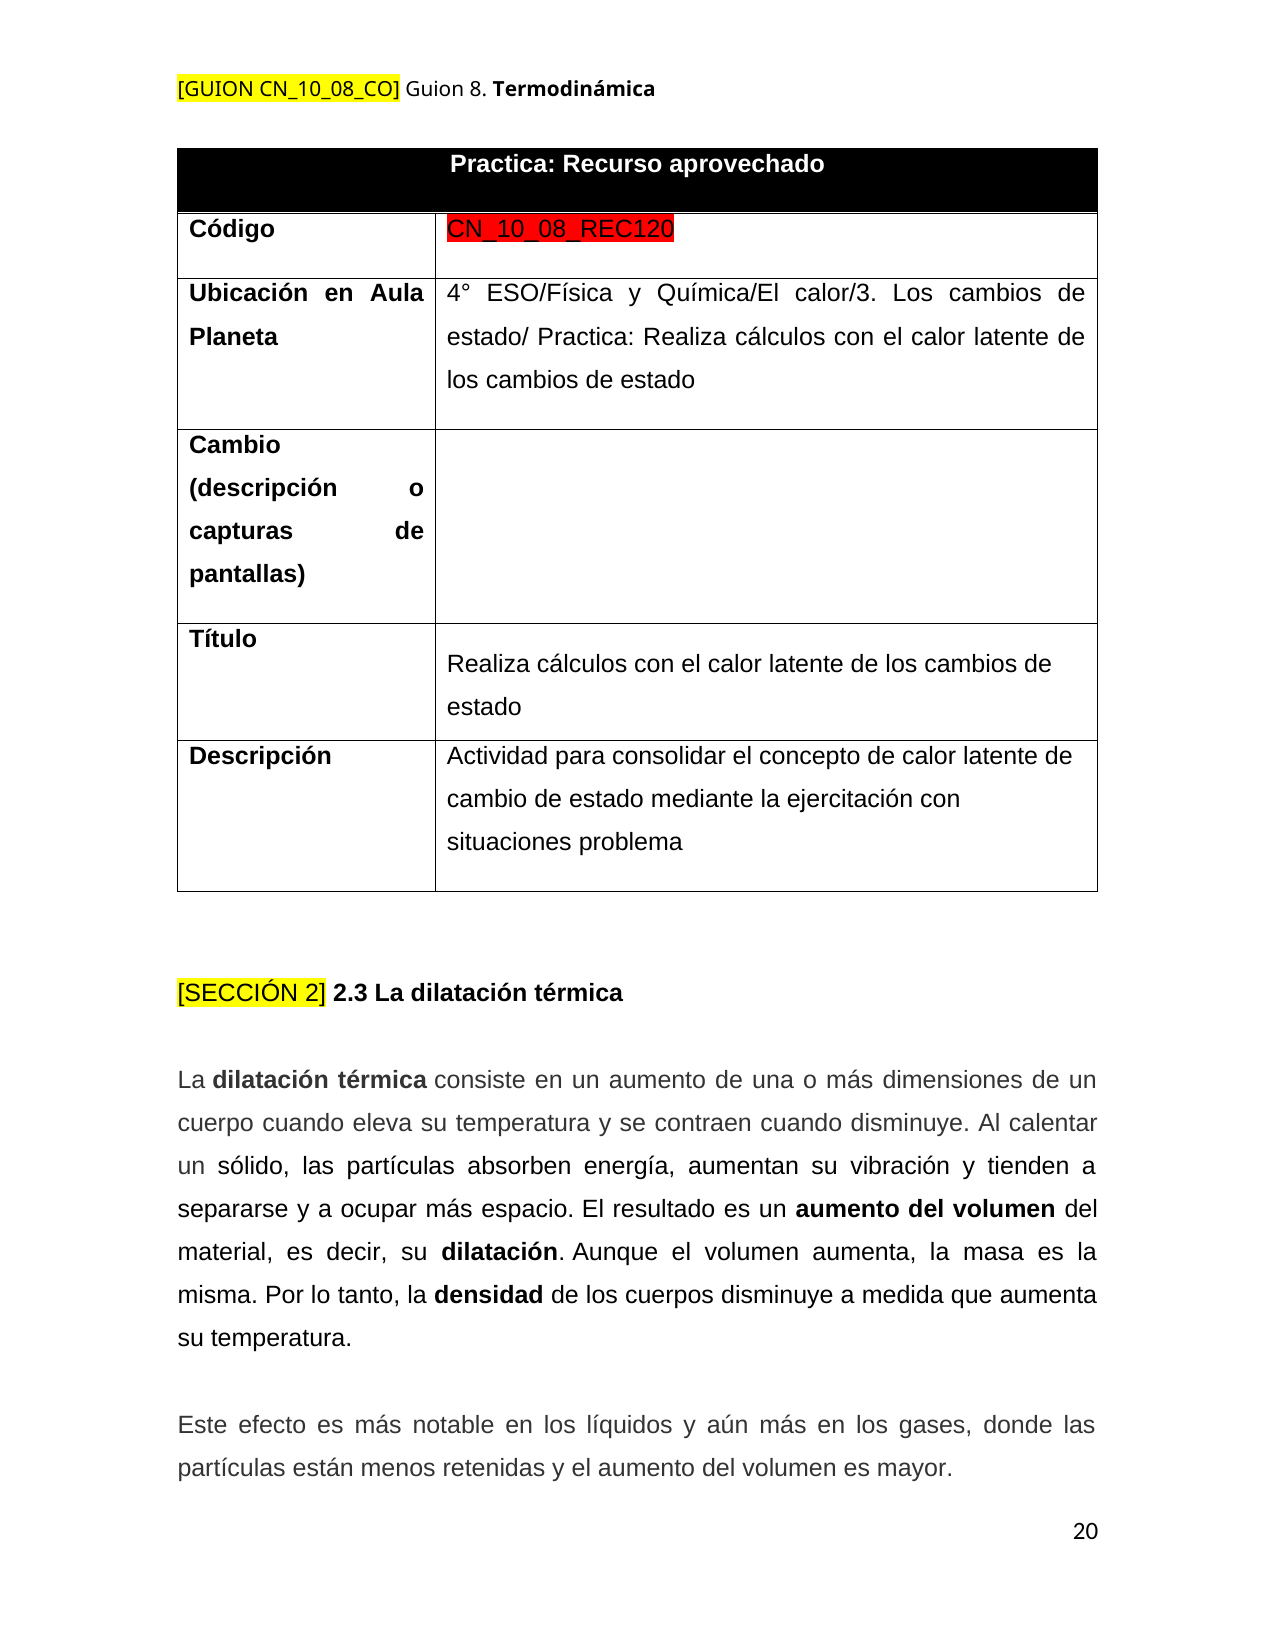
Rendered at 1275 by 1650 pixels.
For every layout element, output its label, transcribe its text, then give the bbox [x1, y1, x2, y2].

table_cell Ubicación en Aula Planeta [178, 279, 435, 428]
table_cell Título [178, 624, 435, 740]
table_cell Descripción [178, 741, 435, 891]
text La dilatación térmica consiste en un aumento de una o más dimensiones de un cuerpo cuando eleva su temperatura y se contraen cuando disminuye. Al calentar un sólido, las partículas absorben energía, aumentan su vibración y tienden a separarse y a ocupar más espacio. El resultado es un aumento del volumen del material, es decir, su dilatación. Aunque el volumen aumenta, la masa es la misma. Por lo tanto, la densidad de los cuerpos disminuye a medida que aumenta su temperatura. [177, 1021, 1098, 1352]
table_cell Cambio (descripción o capturas de pantallas) [178, 430, 435, 623]
table_cell Realiza cálculos con el calor latente de los cambios de estado [436, 624, 1097, 740]
table_cell Actividad para consolidar el concepto de calor latente de cambio de estado mediante la ejercitación con situaciones problema [436, 741, 1097, 891]
table_header Practica: Recurso aprovechado [178, 149, 1097, 212]
table_cell CN_10_08_REC120 [436, 214, 1097, 277]
table_cell 4° ESO/Física y Química/El calor/3. Los cambios de estado/ Practica: Realiza cálculos con el calor latente de los cambios de estado [436, 279, 1097, 428]
text [SECCIÓN 2] 2.3 La dilatación térmica [326, 978, 1098, 1007]
table_cell Código [178, 214, 435, 277]
table_cell [436, 430, 1097, 623]
text Este efecto es más notable en los líquidos y aún más en los gases, donde las partículas están menos retenidas y el aumento del volumen es mayor. [177, 1409, 1098, 1481]
